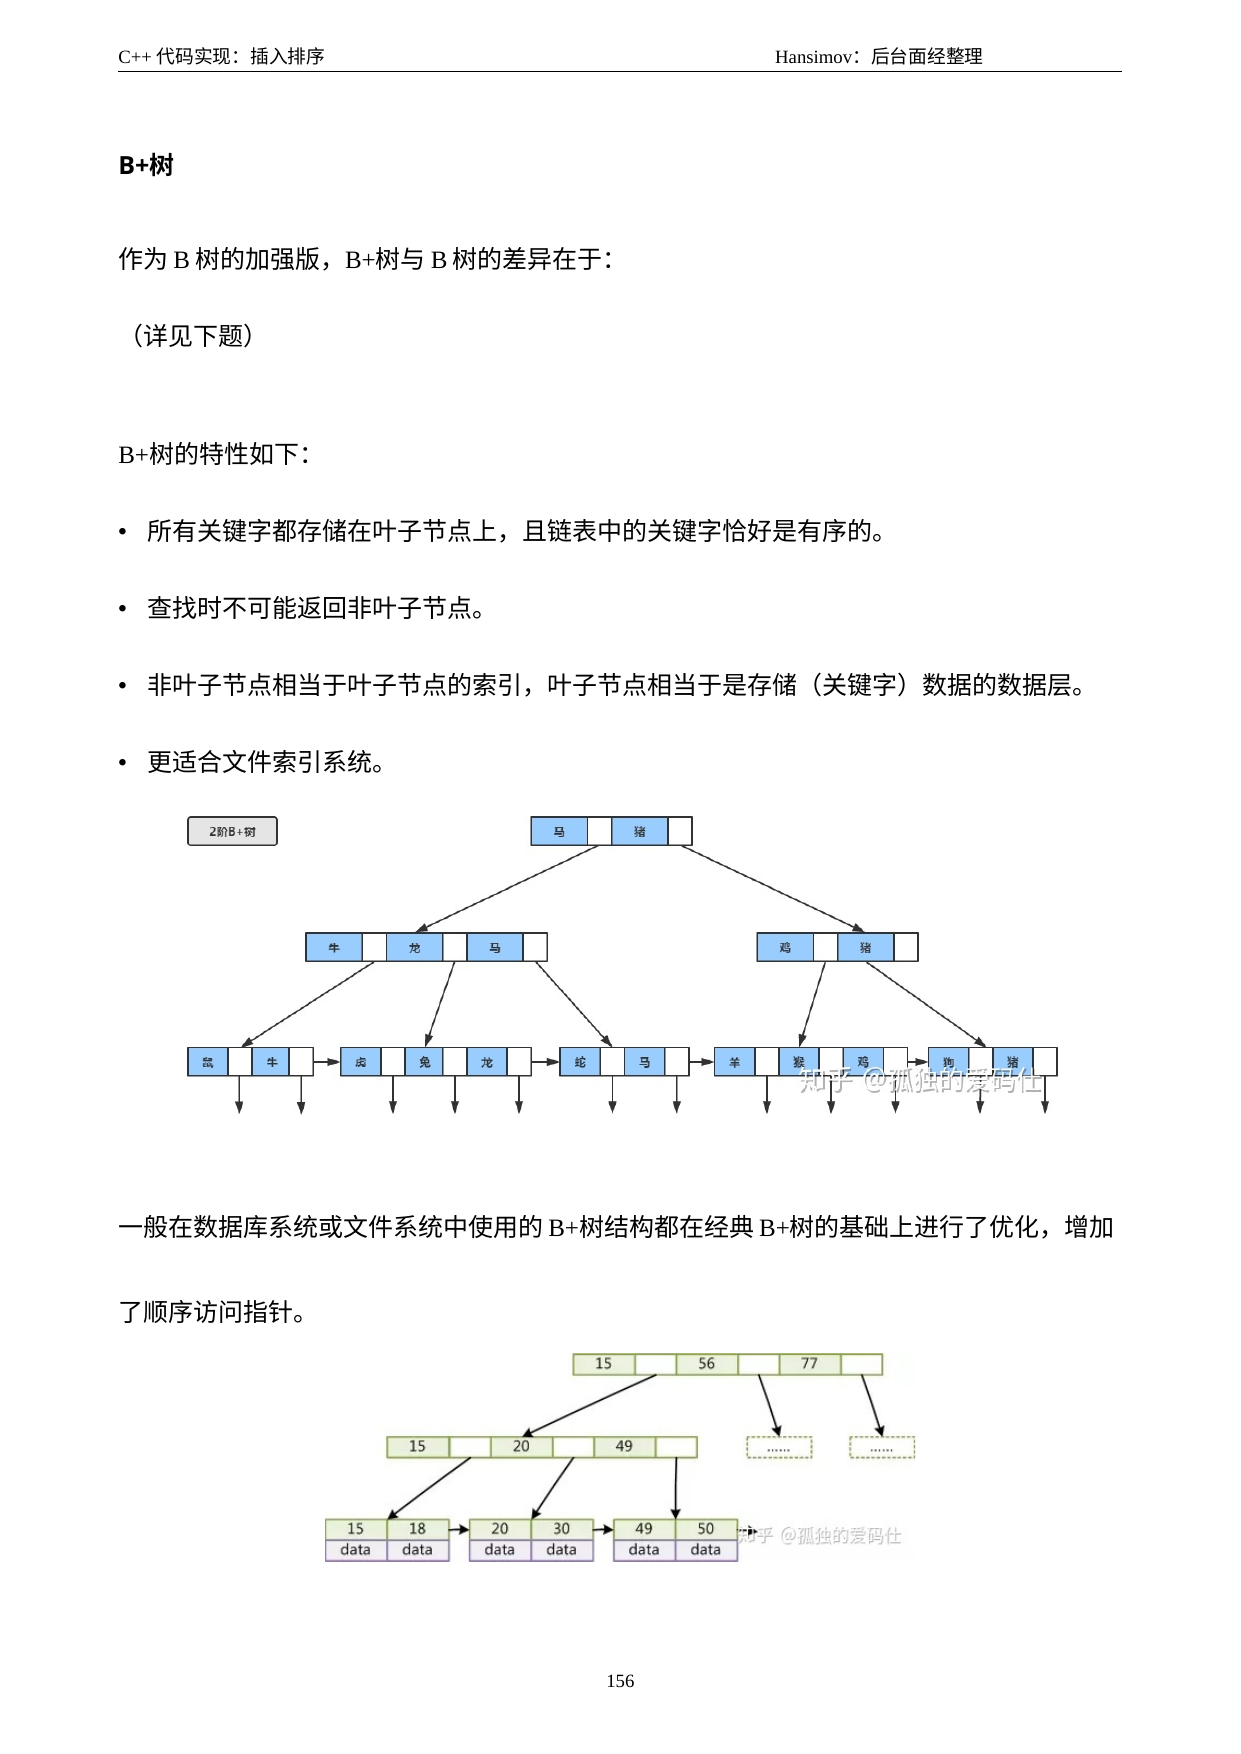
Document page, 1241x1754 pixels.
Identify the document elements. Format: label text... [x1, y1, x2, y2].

text 一般在数据库系统或文件系统中使用的B+树结构都在经典B+树的基础上进行了优化，增加了顺序访问指针。 [118, 1192, 1122, 1344]
text 非叶子节点相当于叶子节点的索引，叶子节点相当于是存储（关键字）数据的数据层。 [118, 650, 1122, 718]
text 查找时不可能返回非叶子节点。 [118, 573, 1122, 641]
picture [177, 803, 1063, 1118]
text 更适合文件索引系统。 [118, 727, 1122, 795]
text 所有关键字都存储在叶子节点上，且链表中的关键字恰好是有序的。 [118, 496, 1122, 564]
subtitle B+树 [118, 130, 1097, 198]
picture [325, 1353, 916, 1562]
text B+树的特性如下： [118, 419, 1122, 487]
text 作为B树的加强版，B+树与B树的差异在于： [118, 224, 1122, 292]
text （详见下题） [118, 301, 1122, 369]
